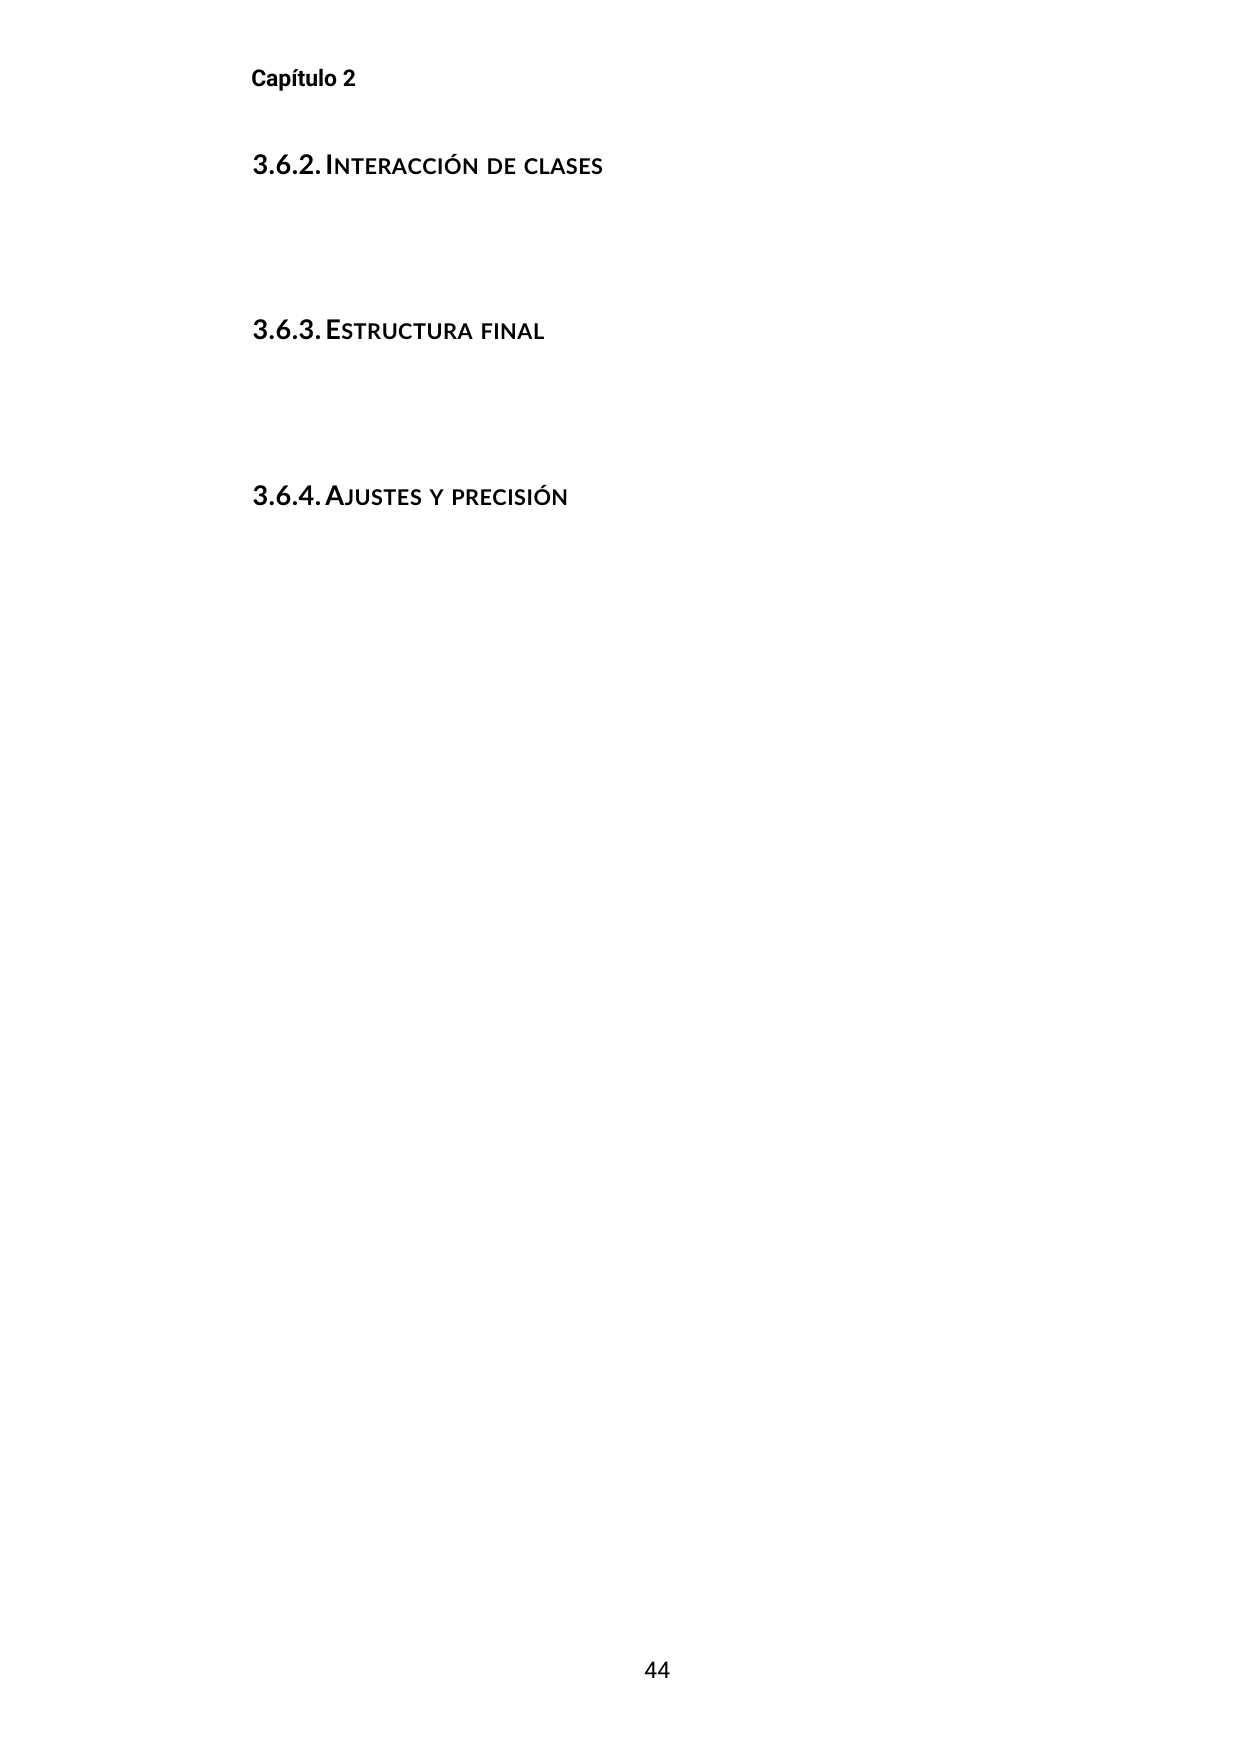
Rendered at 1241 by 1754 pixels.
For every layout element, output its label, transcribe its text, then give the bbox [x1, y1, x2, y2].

subtitle Interacción de clases [252, 148, 1063, 180]
subtitle Estructura final [252, 313, 1063, 345]
subtitle Ajustes y precisión [252, 478, 1063, 511]
